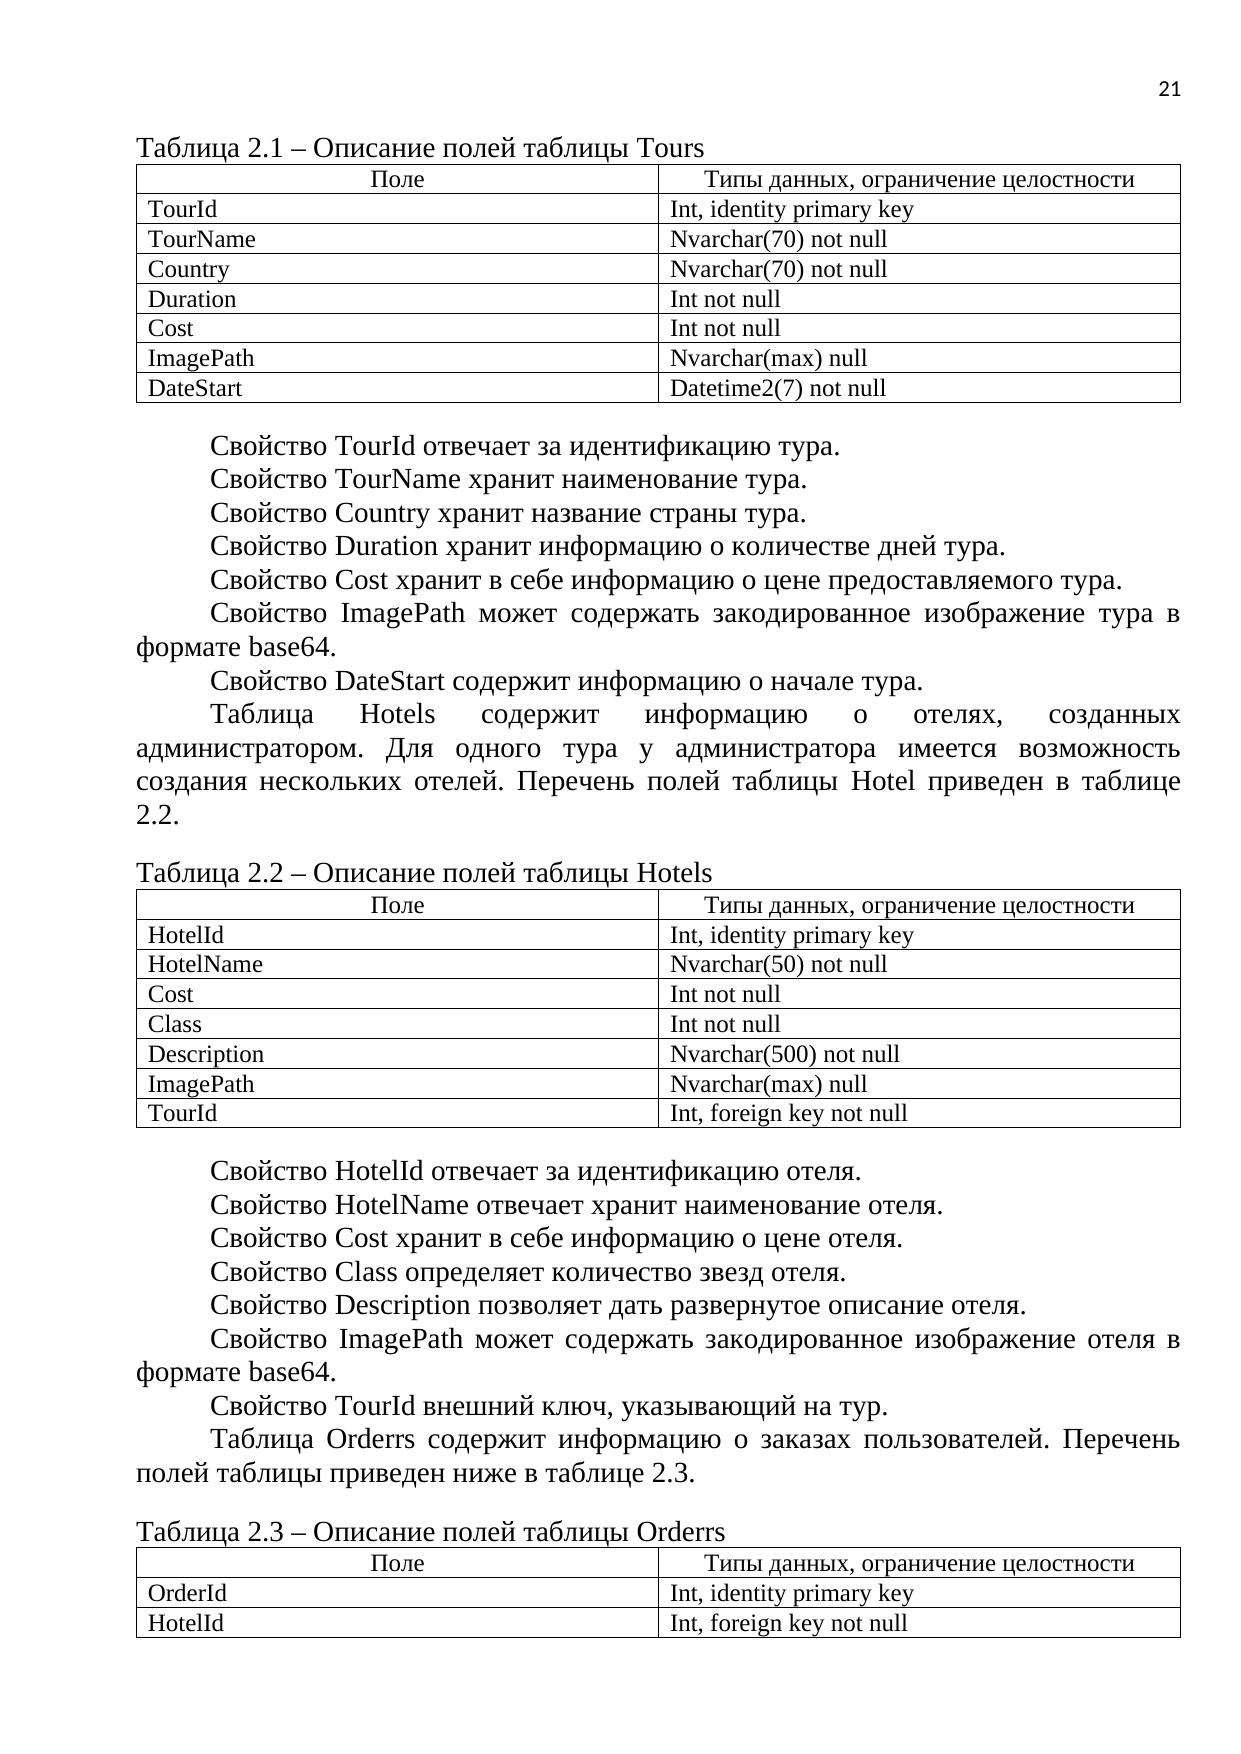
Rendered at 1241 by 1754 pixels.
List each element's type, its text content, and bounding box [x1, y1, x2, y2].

text Свойство Description позволяет дать развернутое описание отеля. [136, 1287, 1181, 1321]
text Свойство TourName хранит наименование тура. [136, 461, 1181, 495]
text Свойство Cost хранит в себе информацию о цене предоставляемого тура. [136, 562, 1181, 596]
table_cell TourId [137, 194, 658, 223]
table_cell Int, foreign key not null [659, 1099, 1180, 1127]
table_cell Cost [137, 979, 658, 1008]
table_cell OrderId [137, 1578, 658, 1607]
text Свойство ImagePath может содержать закодированное изображение отеля в формате base64. [136, 1321, 1181, 1388]
table_cell Nvarchar(70) not null [659, 224, 1180, 253]
text Таблица Orderrs содержит информацию о заказах пользователей. Перечень полей таблицы приведен ниже в таблице 2.3. [136, 1422, 1181, 1489]
table_cell Int, identity primary key [659, 920, 1180, 948]
text Таблица Hotels содержит информацию о отелях, созданных администратором. Для одного тура у администратора имеется возможность создания нескольких отелей. Перечень полей таблицы Hotel приведен в таблице 2.2. [136, 696, 1181, 830]
table_cell HotelId [137, 1608, 658, 1637]
text Таблица 2.2 – Описание полей таблицы Hotels [136, 855, 1181, 889]
text Свойство ImagePath может содержать закодированное изображение тура в формате base64. [136, 596, 1181, 663]
table_header Типы данных, ограничение целостности [659, 165, 1180, 193]
table_cell Nvarchar(max) null [659, 1069, 1180, 1097]
table_cell Description [137, 1039, 658, 1068]
text Таблица 2.3 – Описание полей таблицы Orderrs [136, 1514, 1181, 1547]
table_cell Nvarchar(max) null [659, 343, 1180, 372]
table_header Типы данных, ограничение целостности [659, 890, 1180, 919]
text Свойство HotelName отвечает хранит наименование отеля. [136, 1187, 1181, 1220]
table_header Поле [137, 165, 658, 193]
table_cell HotelId [137, 920, 658, 948]
table_cell Int, identity primary key [659, 1578, 1180, 1607]
table_cell Nvarchar(70) not null [659, 254, 1180, 283]
text Свойство Class определяет количество звезд отеля. [136, 1254, 1181, 1287]
table_cell Int not null [659, 284, 1180, 312]
table_cell TourName [137, 224, 658, 253]
table_cell Cost [137, 314, 658, 342]
text Таблица 2.1 – Описание полей таблицы Tours [136, 130, 1181, 163]
table_header Поле [137, 1548, 658, 1577]
table_cell Int not null [659, 1009, 1180, 1038]
table_cell Class [137, 1009, 658, 1038]
table_cell Int, foreign key not null [659, 1608, 1180, 1637]
text Свойство Cost хранит в себе информацию о цене отеля. [136, 1220, 1181, 1254]
text Свойство Duration хранит информацию о количестве дней тура. [136, 528, 1181, 562]
table_cell DateStart [137, 373, 658, 402]
table_cell Datetime2(7) not null [659, 373, 1180, 402]
text Свойство HotelId отвечает за идентификацию отеля. [136, 1153, 1181, 1187]
table_cell ImagePath [137, 343, 658, 372]
table_cell Nvarchar(50) not null [659, 950, 1180, 978]
table_header Поле [137, 890, 658, 919]
table_cell Int not null [659, 314, 1180, 342]
text Свойство Country хранит название страны тура. [136, 495, 1181, 528]
table_cell HotelName [137, 950, 658, 978]
text Свойство TourId отвечает за идентификацию тура. [136, 428, 1181, 461]
text Свойство TourId внешний ключ, указывающий на тур. [136, 1388, 1181, 1422]
table_cell Int, identity primary key [659, 194, 1180, 223]
table_cell Int not null [659, 979, 1180, 1008]
table_cell Nvarchar(500) not null [659, 1039, 1180, 1068]
table_cell ImagePath [137, 1069, 658, 1097]
table_cell Country [137, 254, 658, 283]
table_cell TourId [137, 1099, 658, 1127]
table_cell Duration [137, 284, 658, 312]
text Свойство DateStart содержит информацию о начале тура. [136, 663, 1181, 696]
table_header Типы данных, ограничение целостности [659, 1548, 1180, 1577]
